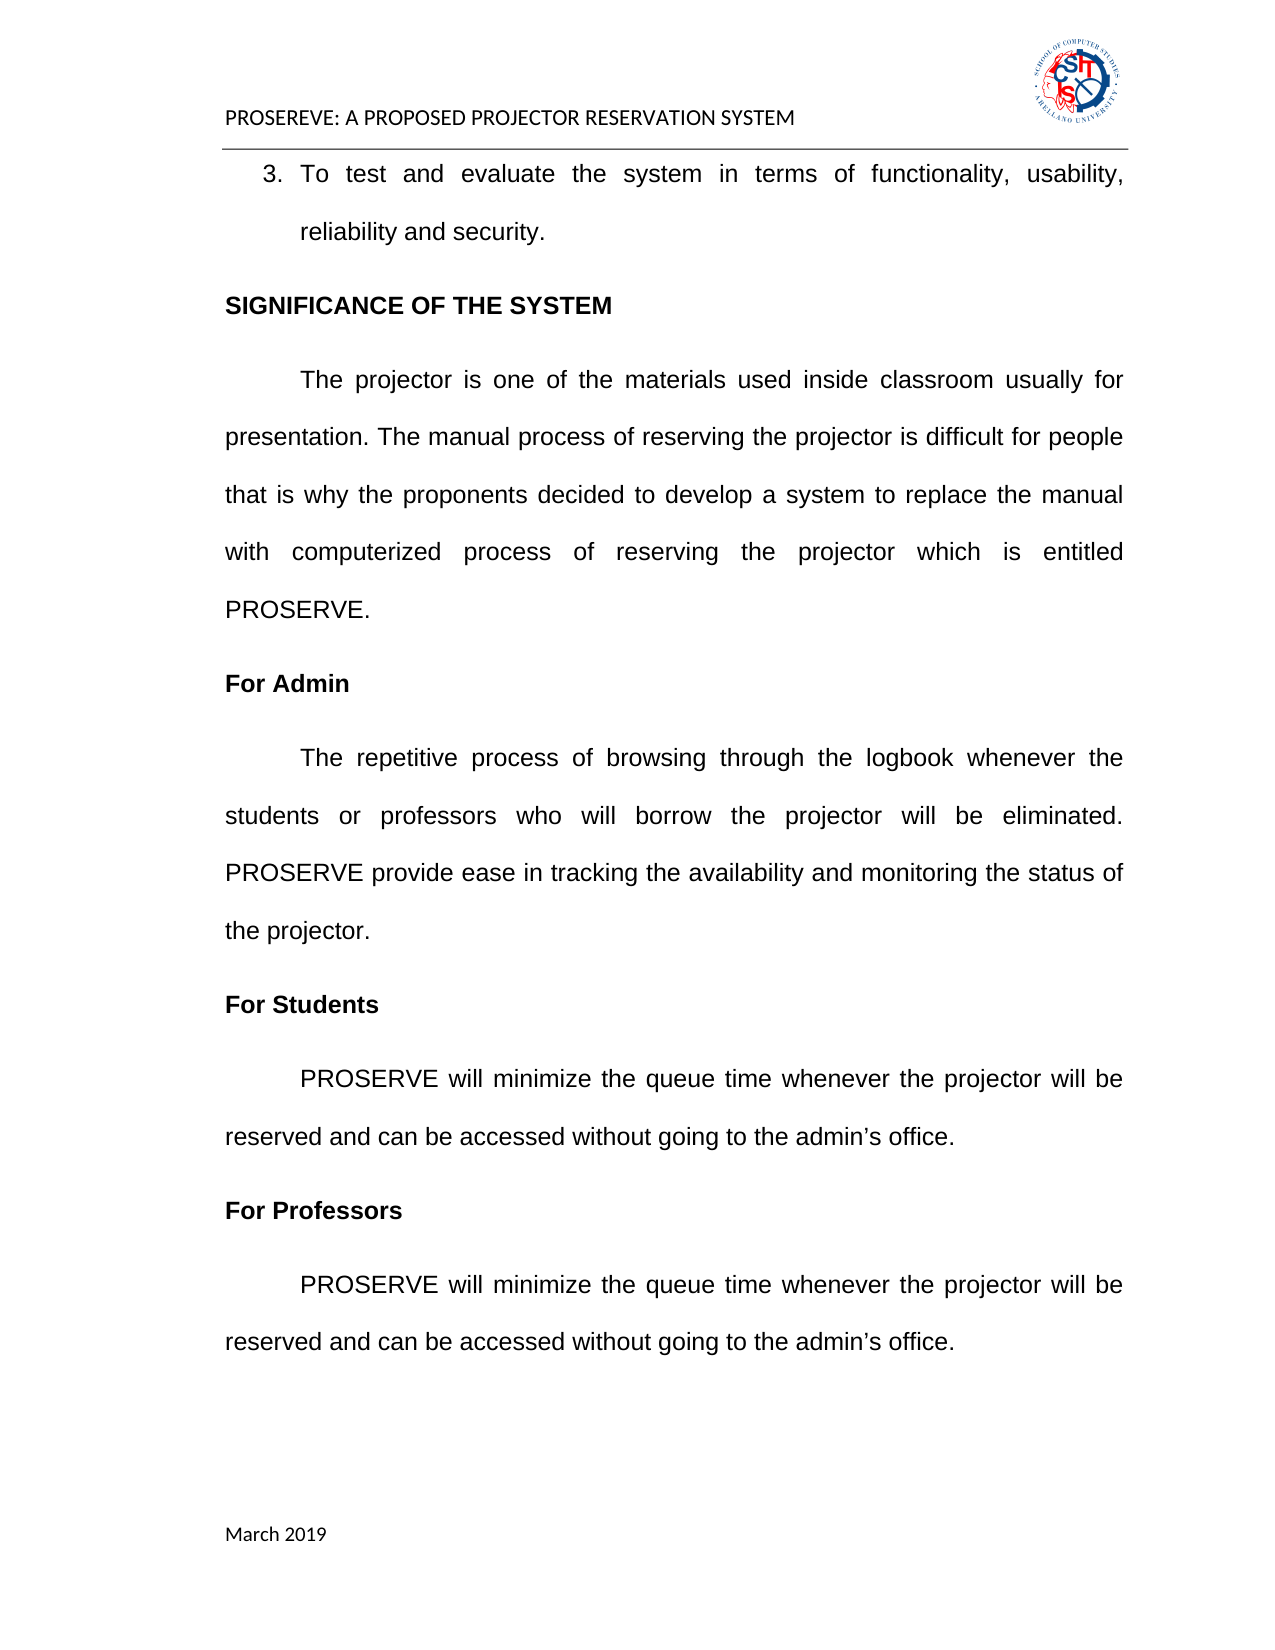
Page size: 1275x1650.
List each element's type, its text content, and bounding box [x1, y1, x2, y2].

text For Professors [225, 1196, 1125, 1224]
text PROSERVE will minimize the queue time whenever the projector will be reserved and can be accessed without going to the admin’s office. [225, 1064, 1125, 1150]
picture [1027, 33, 1123, 130]
text For Students [225, 990, 1125, 1019]
text The projector is one of the materials used inside classroom usually for presentation. The manual process of reserving the projector is difficult for people that is why the proponents decided to develop a system to replace the manual with computerized process of reserving the projector which is entitled PROSERVE. [225, 365, 1125, 624]
text PROSERVE will minimize the queue time whenever the projector will be reserved and can be accessed without going to the admin’s office. [225, 1270, 1125, 1356]
list To test and evaluate the system in terms of functionality, usability, reliability and security. [262, 159, 1125, 245]
text For Admin [225, 669, 1125, 698]
text The repetitive process of browsing through the logbook whenever the students or professors who will borrow the projector will be eliminated. PROSERVE provide ease in tracking the availability and monitoring the status of the projector. [225, 743, 1125, 944]
text SIGNIFICANCE OF THE SYSTEM [225, 291, 1125, 319]
